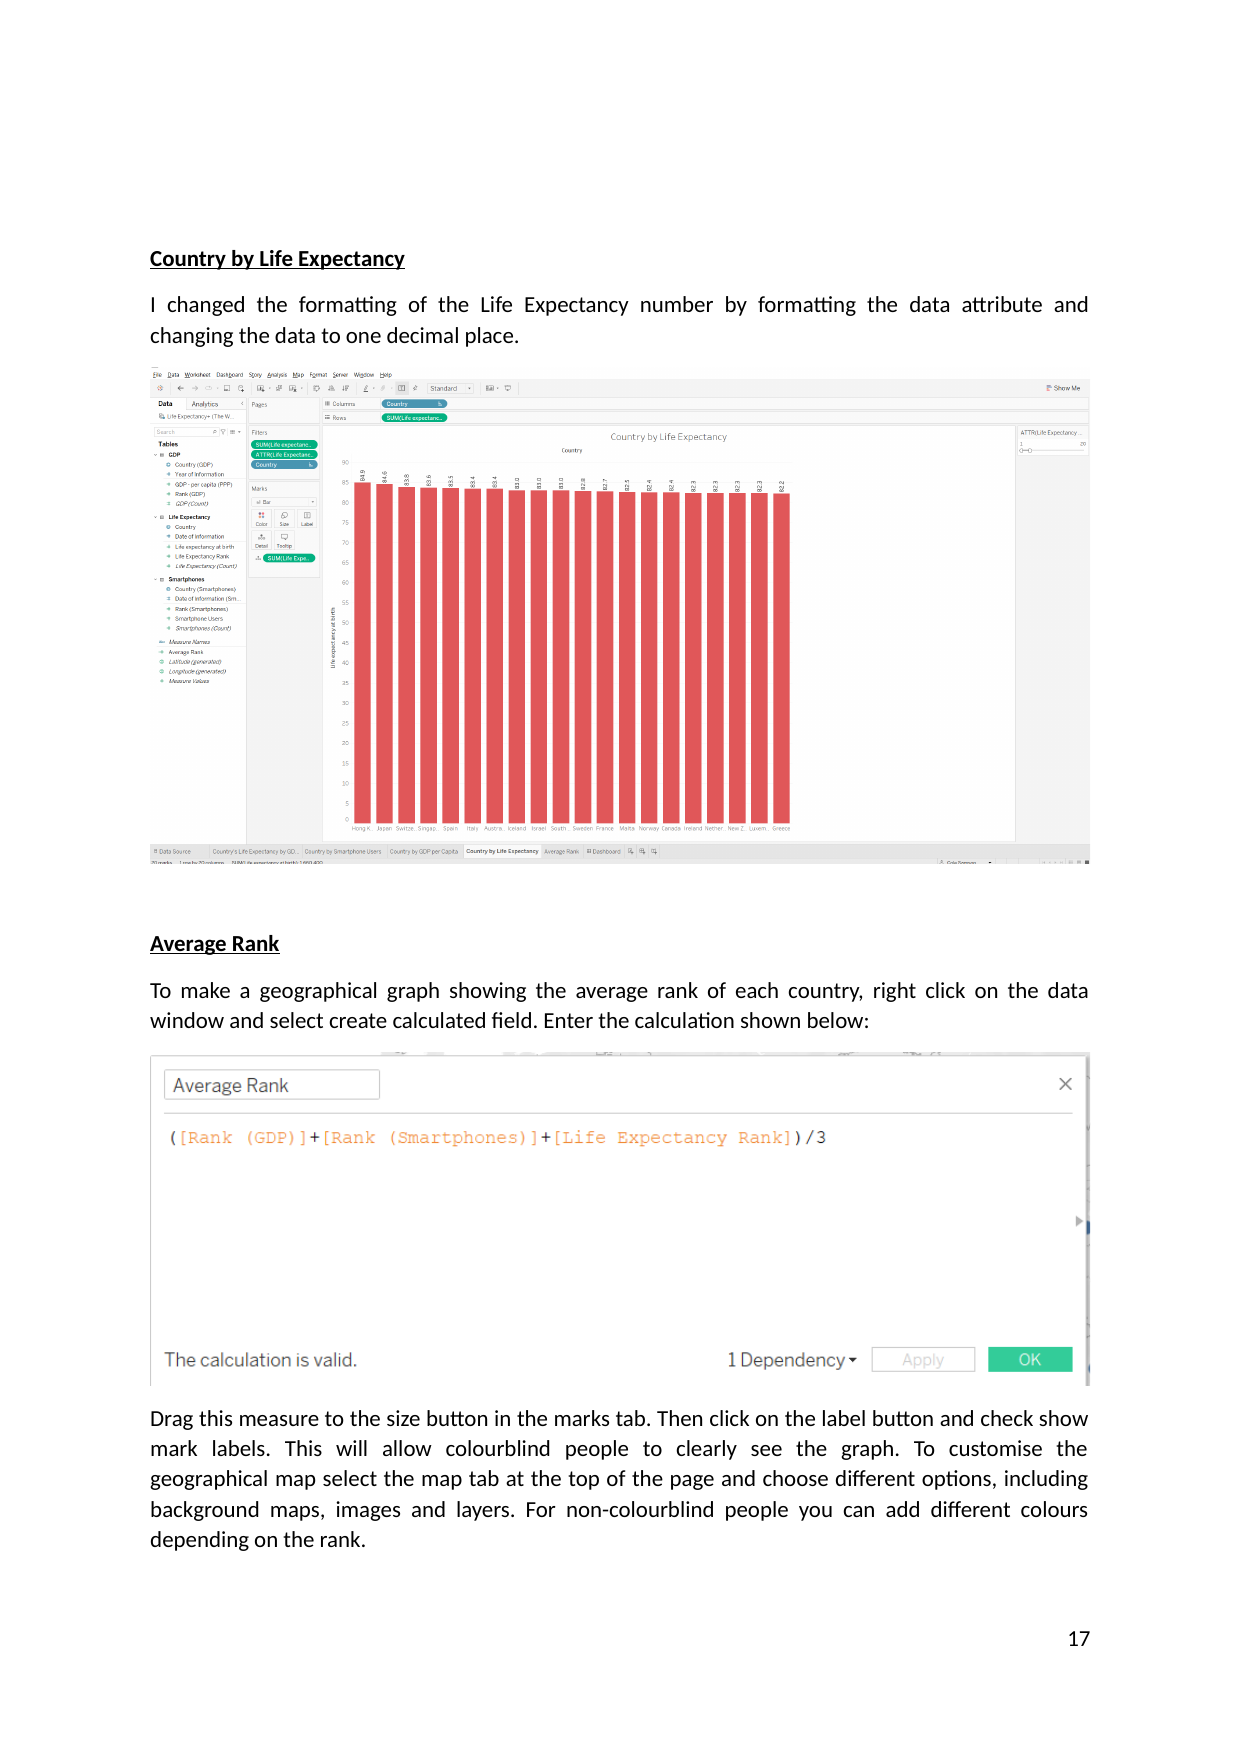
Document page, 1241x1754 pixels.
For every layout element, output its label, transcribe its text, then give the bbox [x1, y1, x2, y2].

picture [150, 367, 1091, 864]
picture [150, 1052, 1091, 1386]
text Country by Life Expectancy [150, 244, 1090, 272]
text Drag this measure to the size button in the marks tab. Then click on the label button and check show mark labels. This will allow colourblind people to clearly see the graph. To customise the geographical map select the map tab at the top of the page and choose different options, including background maps, images and layers. For non-colourblind people you can add different colours depending on the rank. [150, 1404, 1090, 1553]
text Average Rank [150, 929, 1090, 957]
text To make a geographical graph showing the average rank of each country, right click on the data window and select create calculated field. Enter the calculation shown below: [150, 976, 1090, 1034]
text I changed the formatting of the Life Expectancy number by formatting the data attribute and changing the data to one decimal place. [150, 291, 1090, 349]
